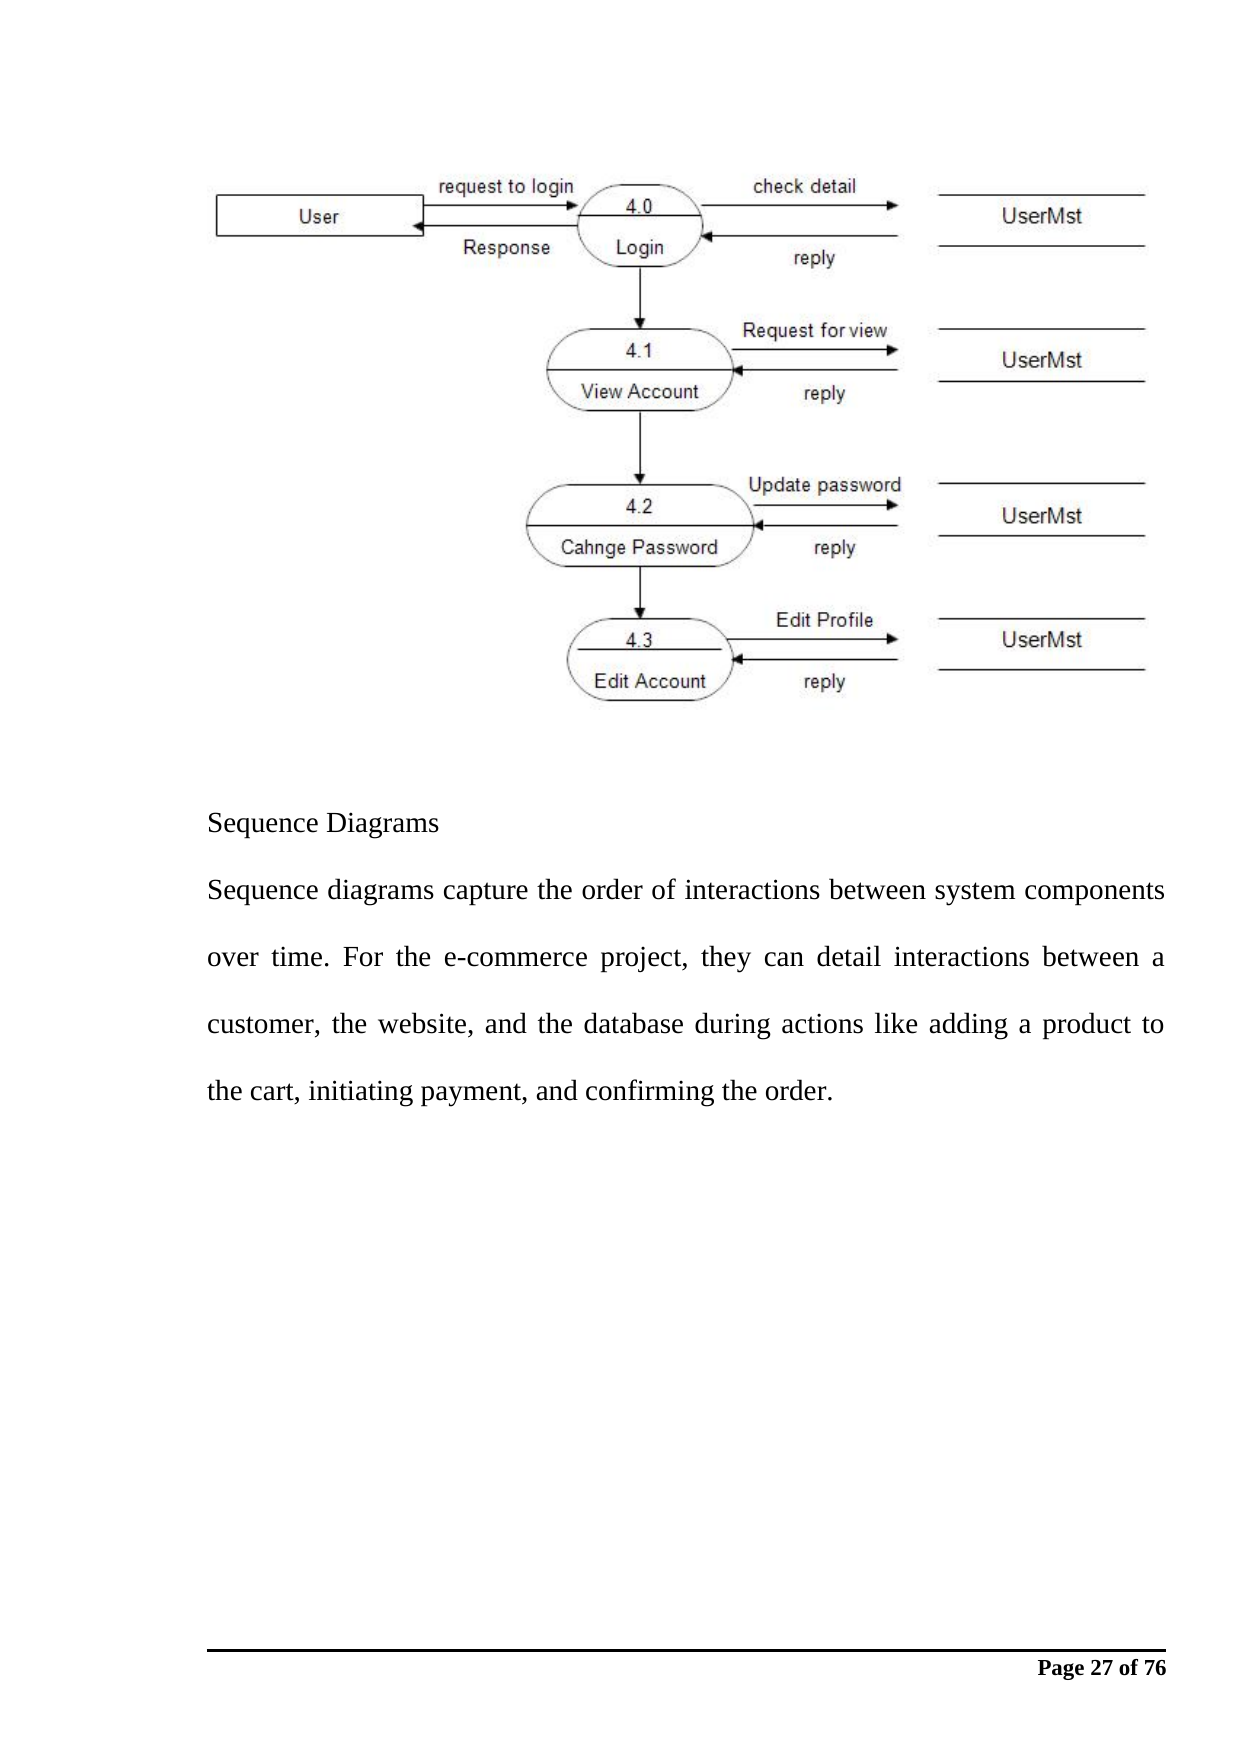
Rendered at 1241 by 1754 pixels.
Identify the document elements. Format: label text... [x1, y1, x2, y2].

text Sequence Diagrams [207, 805, 1166, 838]
picture [206, 147, 1165, 710]
text Sequence diagrams capture the order of interactions between system components over time. For the e-commerce project, they can detail interactions between a customer, the website, and the database during actions like adding a product to the cart, initiating payment, and confirming the order. [207, 872, 1166, 1107]
